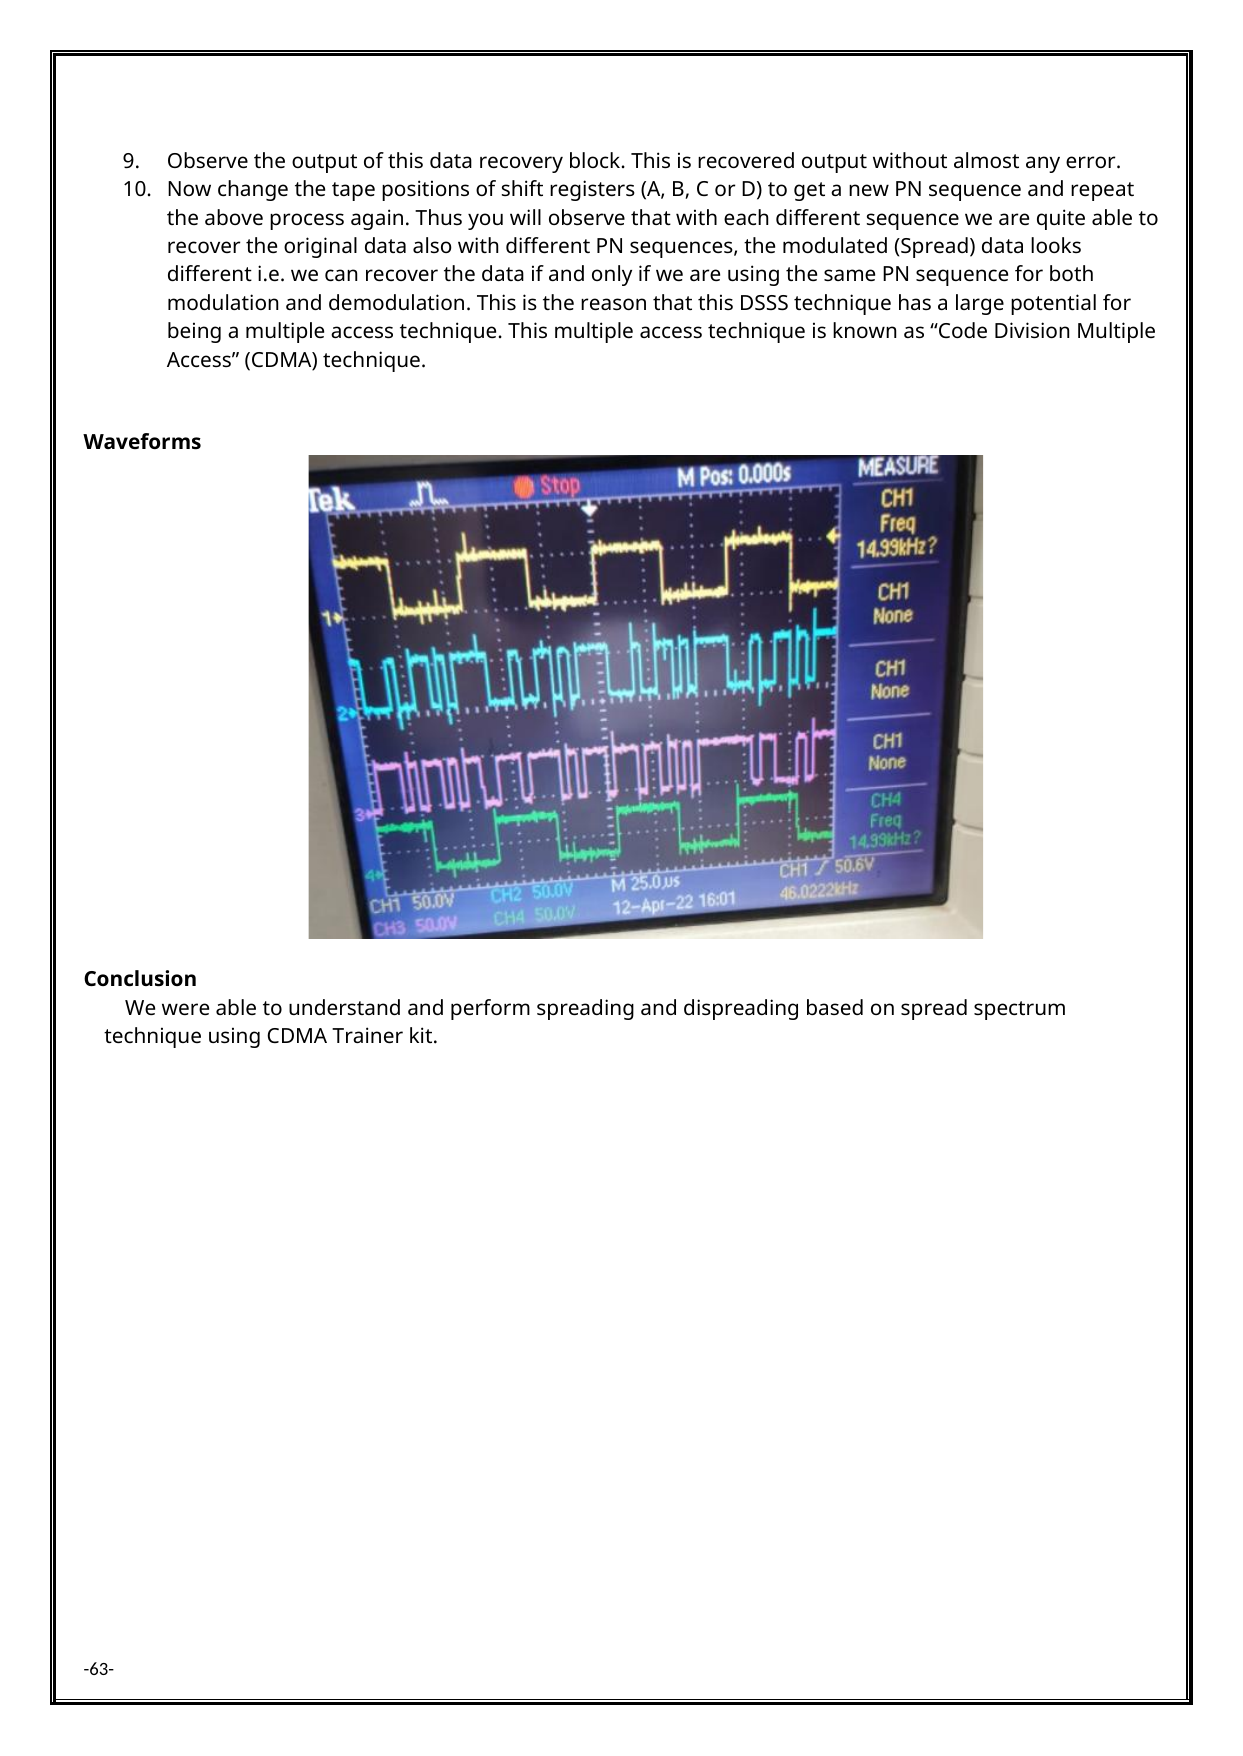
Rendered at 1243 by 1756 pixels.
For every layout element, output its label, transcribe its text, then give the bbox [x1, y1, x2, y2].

text We were able to understand and perform spreading and dispreading based on spread spectrum technique using CDMA Trainer kit. [104, 993, 1167, 1049]
list Now change the tape positions of shift registers (A, B, C or D) to get a new PN sequence and repeat the above process again. Thus you will observe that with each different sequence we are quite able to recover the original data also with different PN sequences, the modulated (Spread) data looks different i.e. we can recover the data if and only if we are using the same PN sequence for both modulation and demodulation. This is the reason that this DSSS technique has a large potential for being a multiple access technique. This multiple access technique is known as “Code Division Multiple Access” (CDMA) technique. [122, 174, 1167, 399]
text Waveforms [83, 427, 1167, 456]
picture [308, 455, 984, 939]
list Observe the output of this data recovery block. This is recovered output without almost any error. [122, 146, 1167, 174]
text Conclusion [83, 964, 1167, 993]
